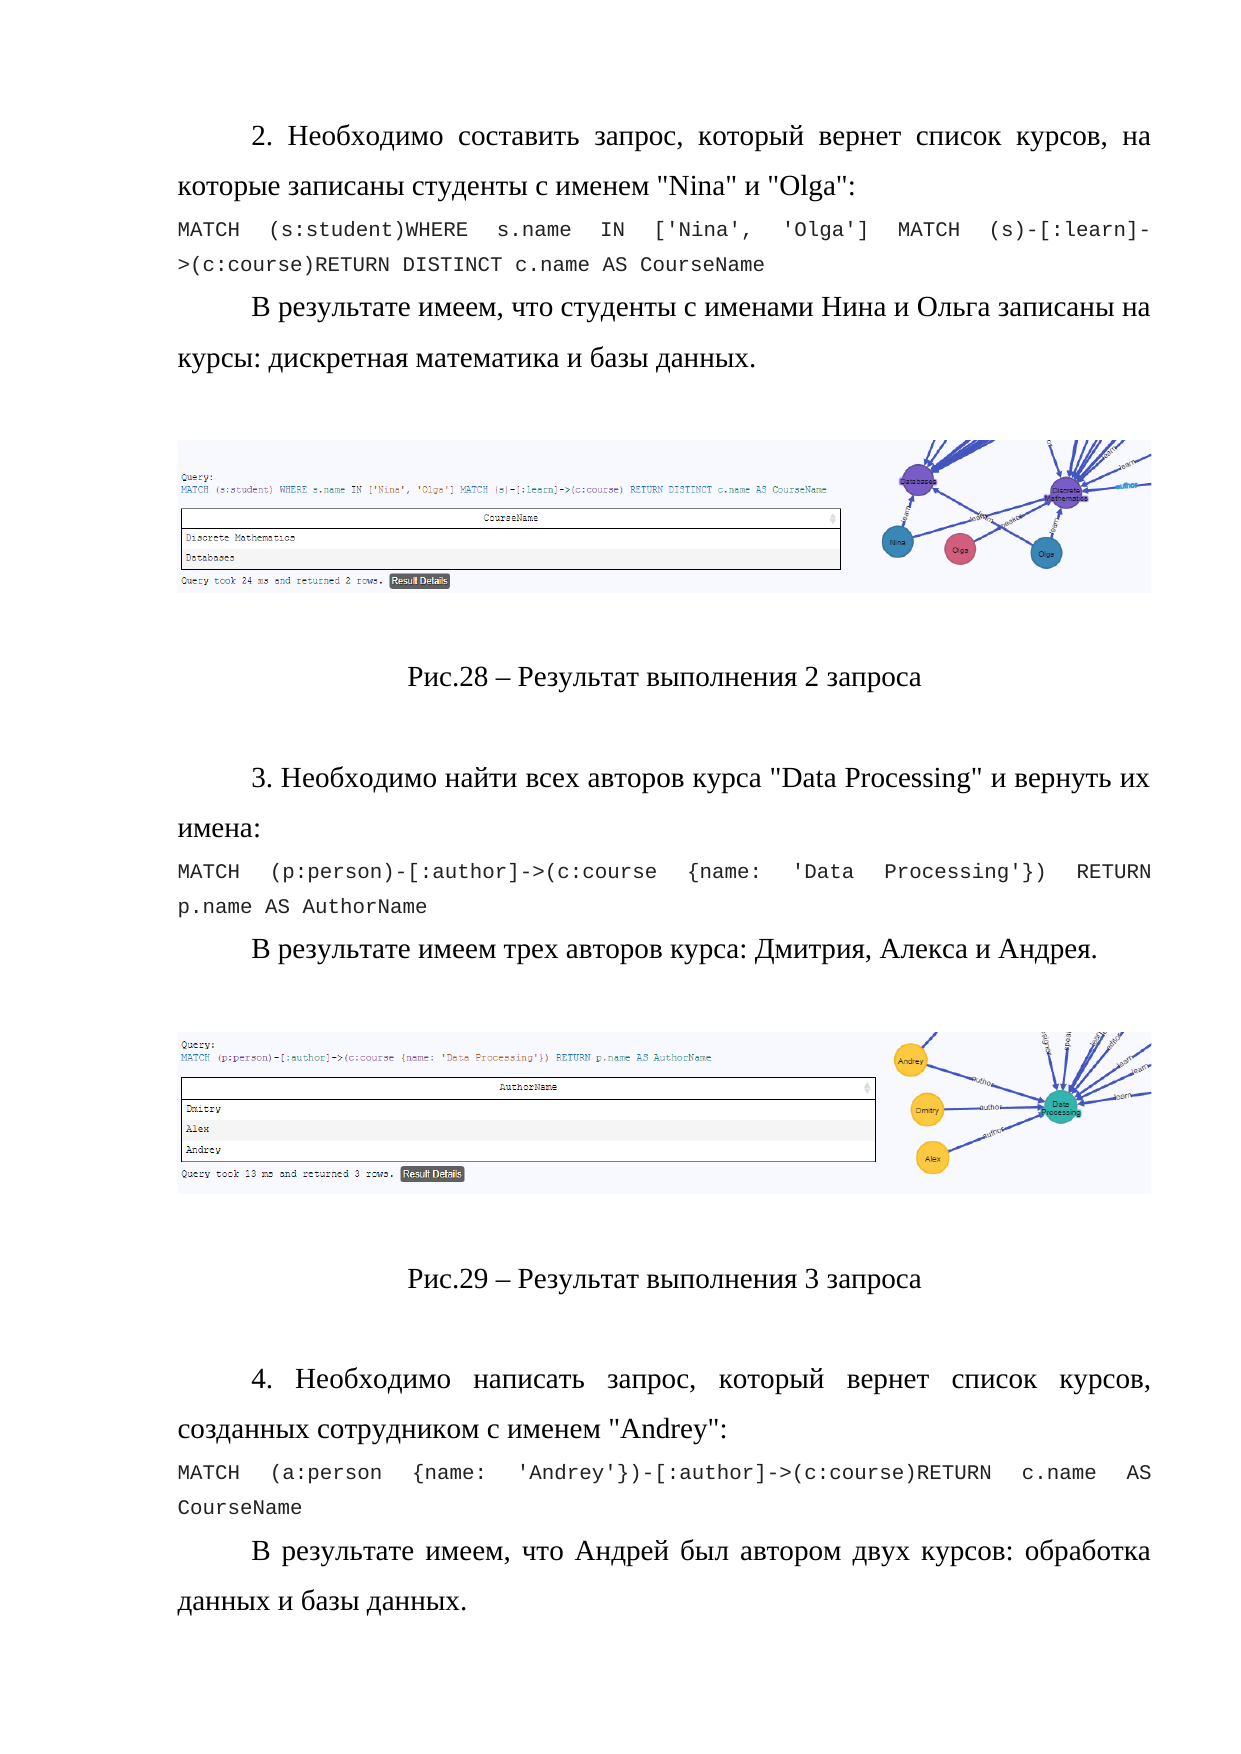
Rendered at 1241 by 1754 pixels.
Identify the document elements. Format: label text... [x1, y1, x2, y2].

text MATCH (a:person {name: 'Andrey'})-[:author]->(c:course)RETURN c.name AS CourseName [177, 1462, 1152, 1521]
text 3. Необходимо найти всех авторов курса "Data Processing" и вернуть их имена: [177, 760, 1152, 844]
text В результате имеем, что Андрей был автором двух курсов: обработка данных и базы данных. [177, 1533, 1152, 1617]
text Рис.28 – Результат выполнения 2 запроса [177, 659, 1152, 693]
text 2. Необходимо составить запрос, который вернет список курсов, на которые записаны студенты с именем "Nina" и "Olga": [177, 118, 1152, 202]
picture [177, 440, 1152, 593]
picture [177, 1032, 1152, 1194]
text MATCH (p:person)-[:author]->(c:course {name: 'Data Processing'}) RETURN p.name AS AuthorName [177, 861, 1152, 920]
text В результате имеем, что студенты с именами Нина и Ольга записаны на курсы: дискретная математика и базы данных. [177, 289, 1152, 373]
text Рис.29 – Результат выполнения 3 запроса [177, 1261, 1152, 1294]
text MATCH (s:student)WHERE s.name IN ['Nina', 'Olga'] MATCH (s)-[:learn]->(c:course)RETURN DISTINCT c.name AS CourseName [177, 219, 1152, 278]
text В результате имеем трех авторов курса: Дмитрия, Алекса и Андрея. [177, 932, 1152, 965]
text 4. Необходимо написать запрос, который вернет список курсов, созданных сотрудником с именем "Andrey": [177, 1361, 1152, 1445]
